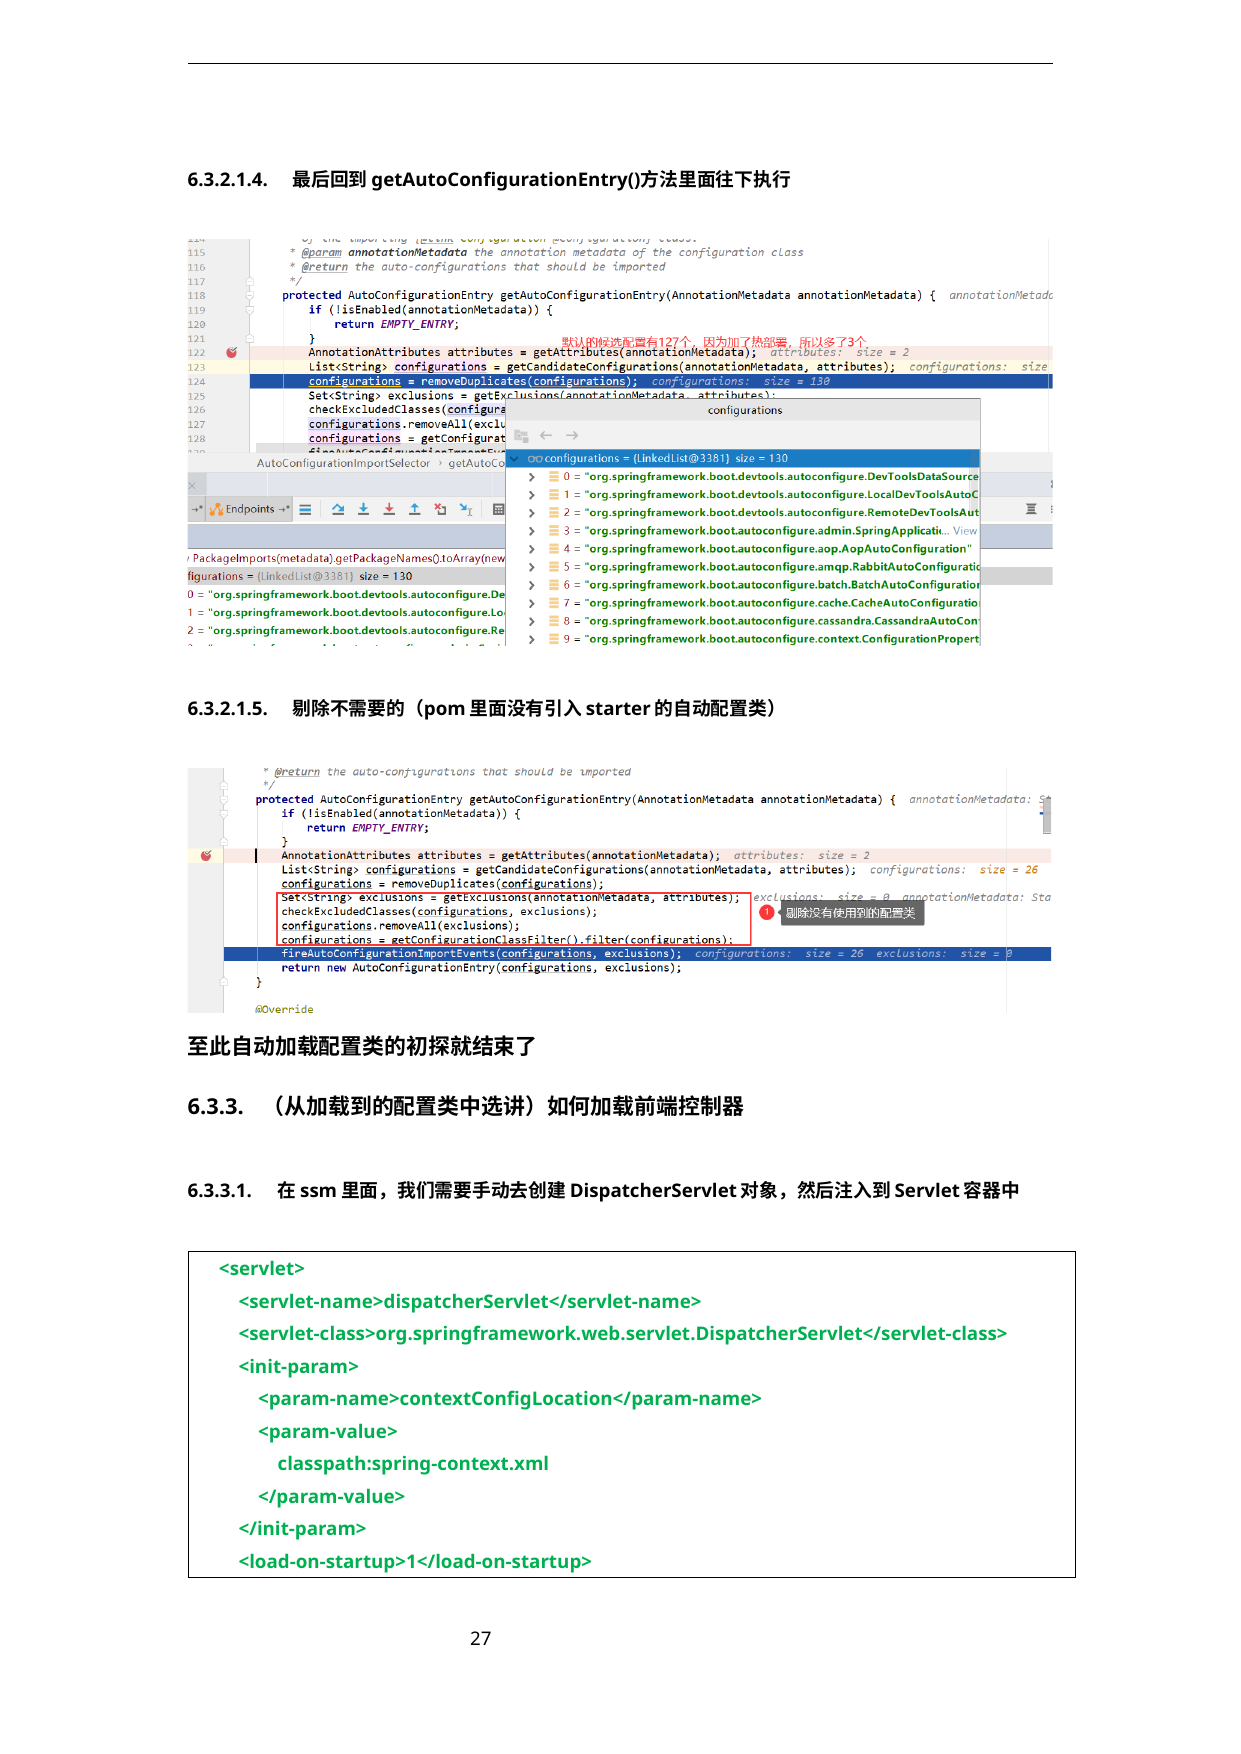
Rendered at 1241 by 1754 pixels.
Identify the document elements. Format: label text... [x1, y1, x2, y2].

subtitle 剔除不需要的（pom里面没有引入starter的自动配置类） [187, 691, 1053, 724]
text 至此自动加载配置类的初探就结束了 [187, 1029, 1053, 1061]
subtitle 在ssm里面，我们需要手动去创建DispatcherServlet对象，然后注入到Servlet容器中 [187, 1173, 1053, 1206]
picture [187, 768, 1052, 1013]
subtitle （从加载到的配置类中选讲）如何加载前端控制器 [187, 1088, 1053, 1121]
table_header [189, 1252, 1075, 1577]
subtitle 最后回到getAutoConfigurationEntry()方法里面往下执行 [187, 162, 1053, 194]
picture [187, 239, 1053, 646]
